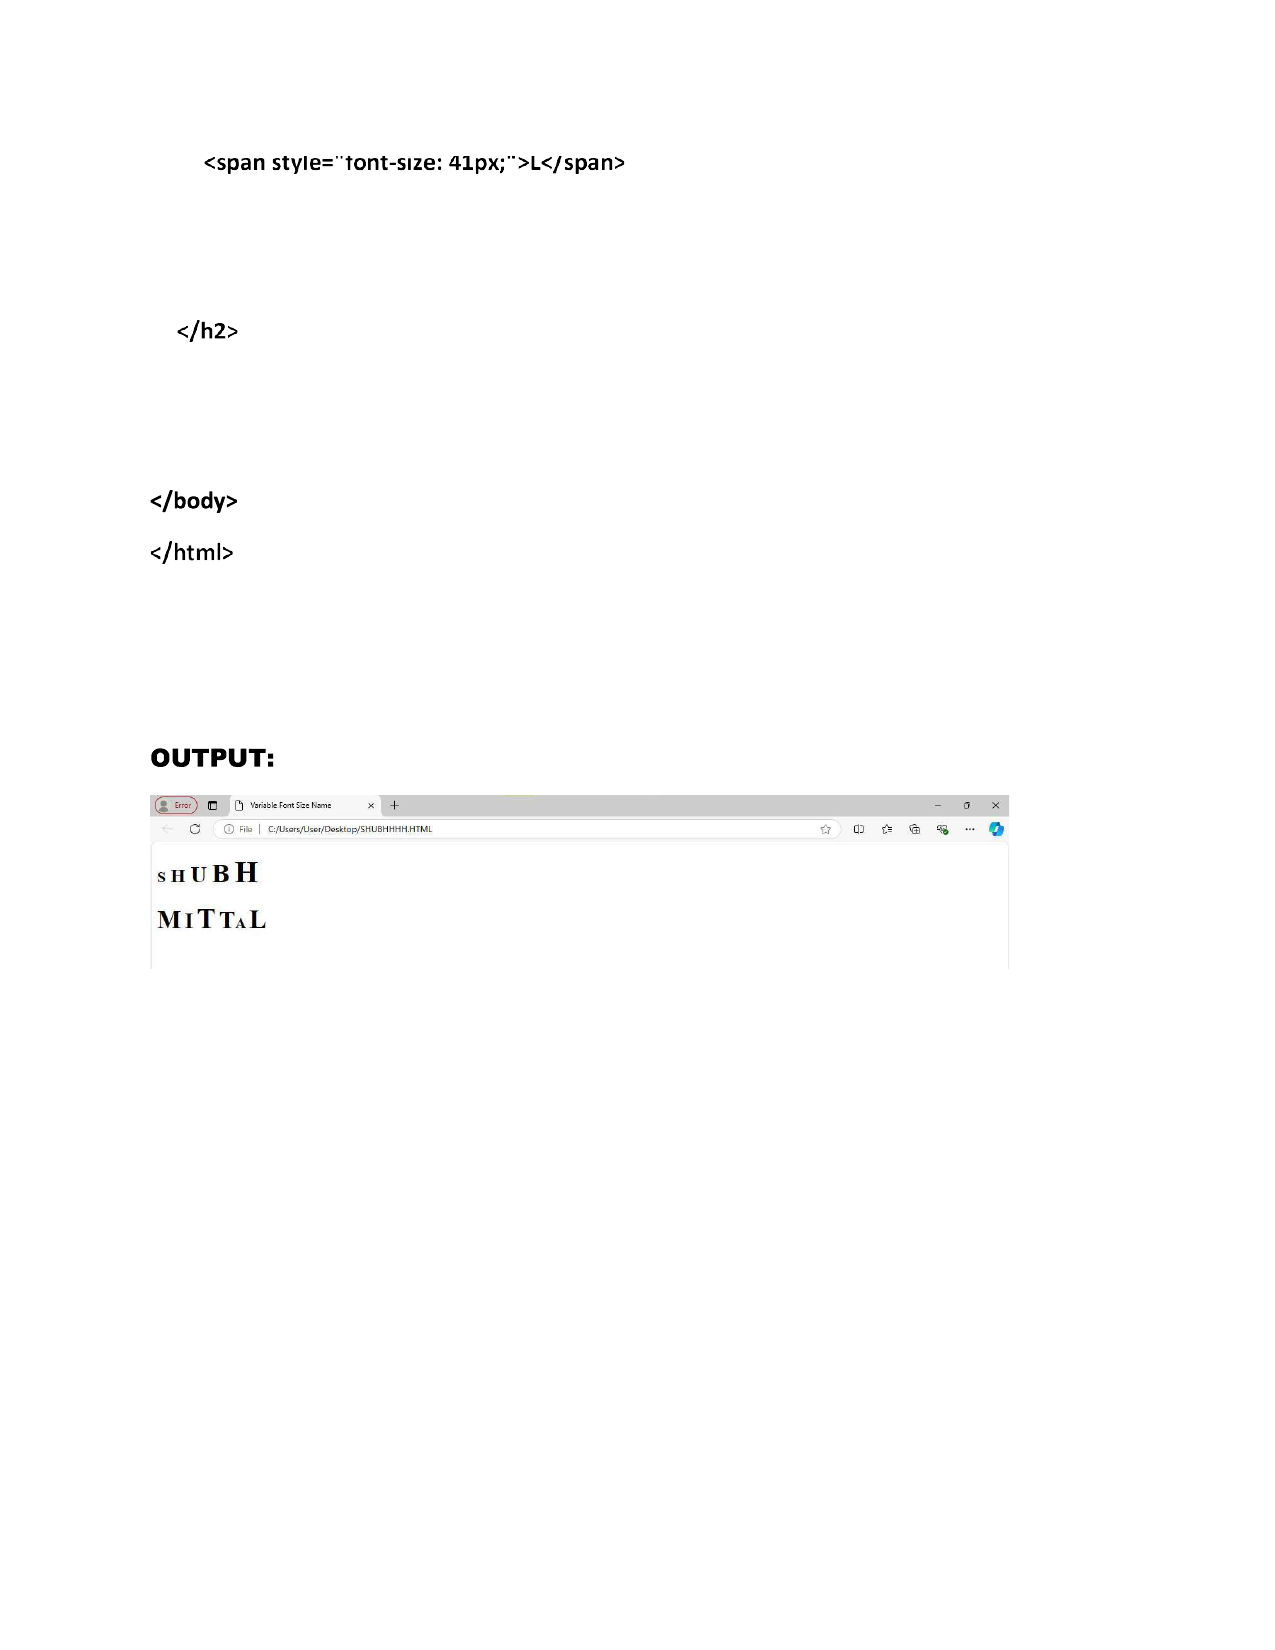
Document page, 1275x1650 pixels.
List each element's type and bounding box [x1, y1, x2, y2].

picture [204, 156, 625, 174]
picture [177, 320, 238, 342]
picture [150, 541, 233, 564]
picture [150, 795, 1010, 969]
